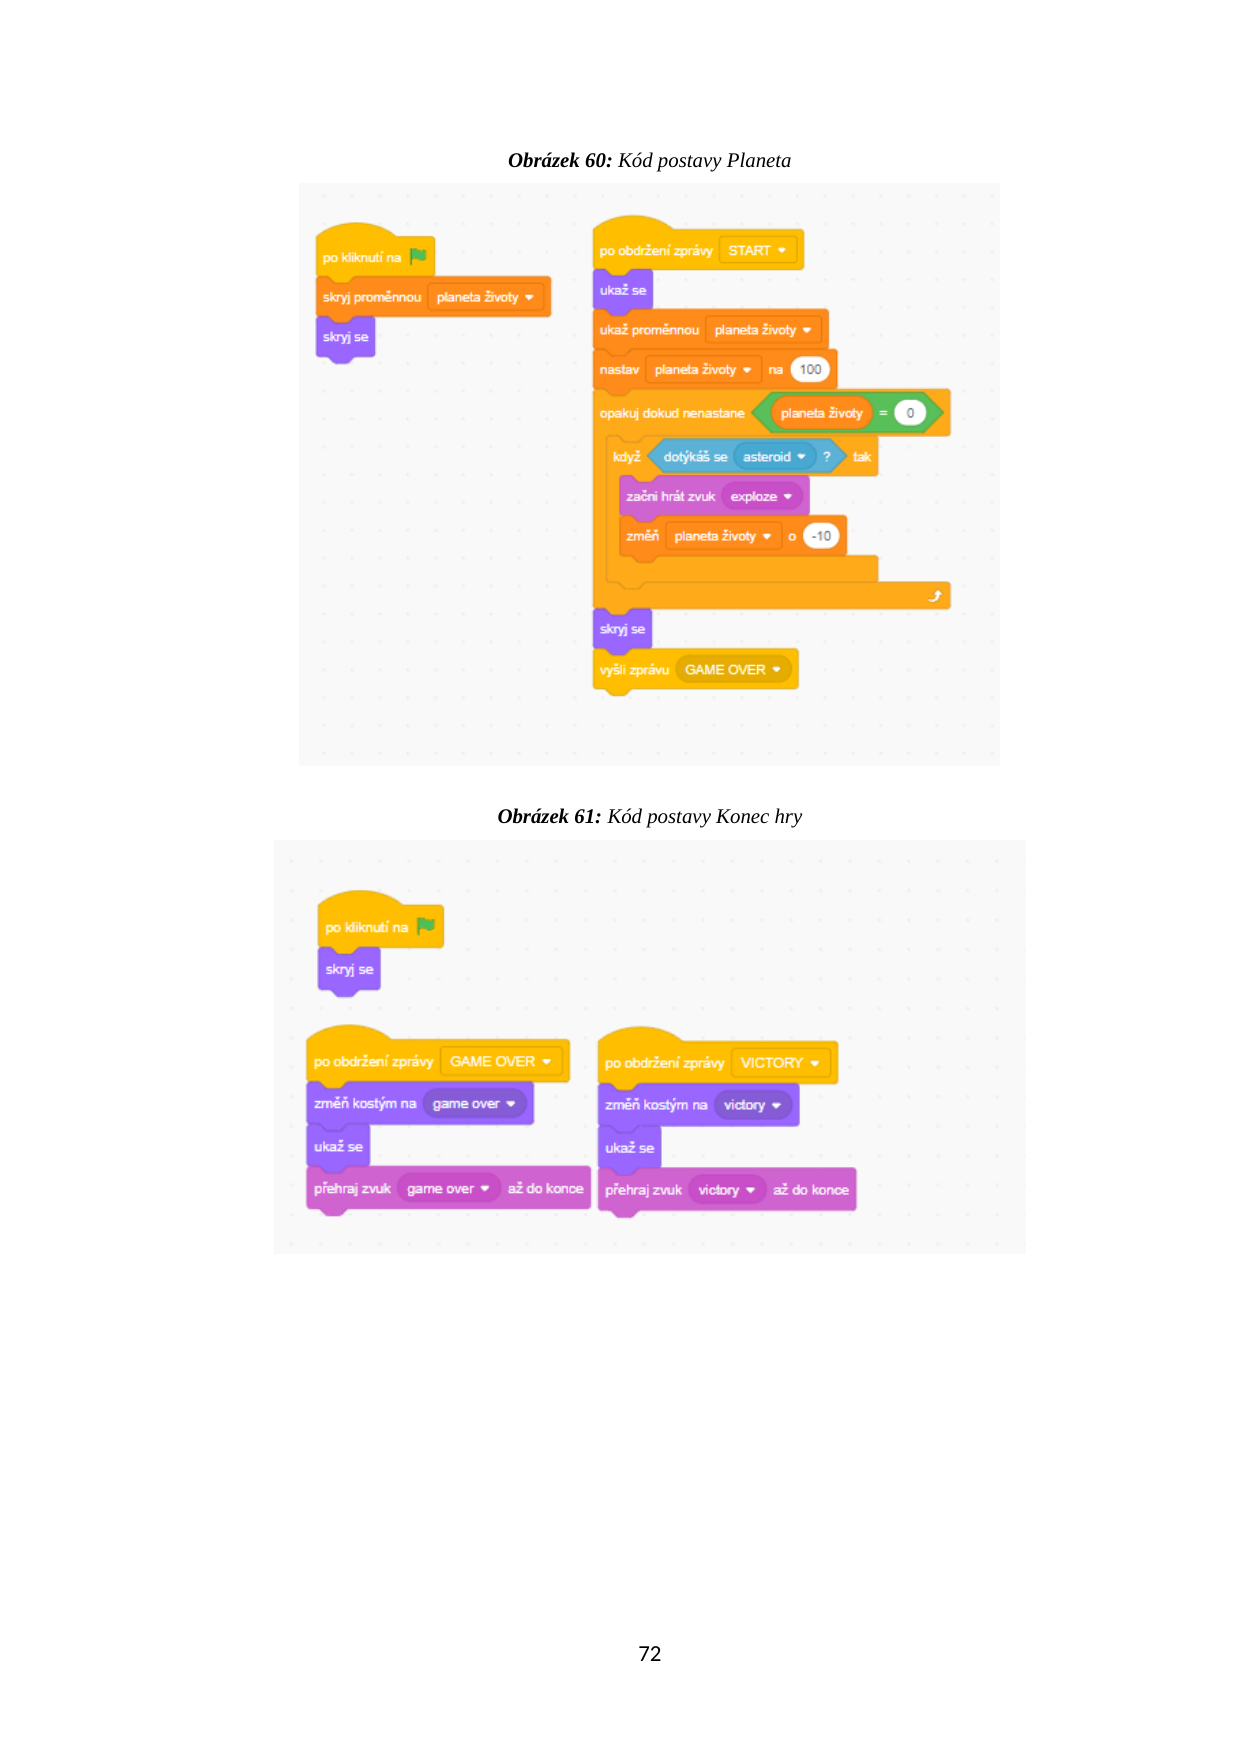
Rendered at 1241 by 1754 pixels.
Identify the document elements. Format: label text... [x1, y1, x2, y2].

picture [299, 183, 1001, 766]
picture [273, 840, 1026, 1254]
text Obrázek 60: Kód postavy Planeta [177, 148, 1122, 172]
text Obrázek 61: Kód postavy Konec hry [177, 804, 1122, 828]
